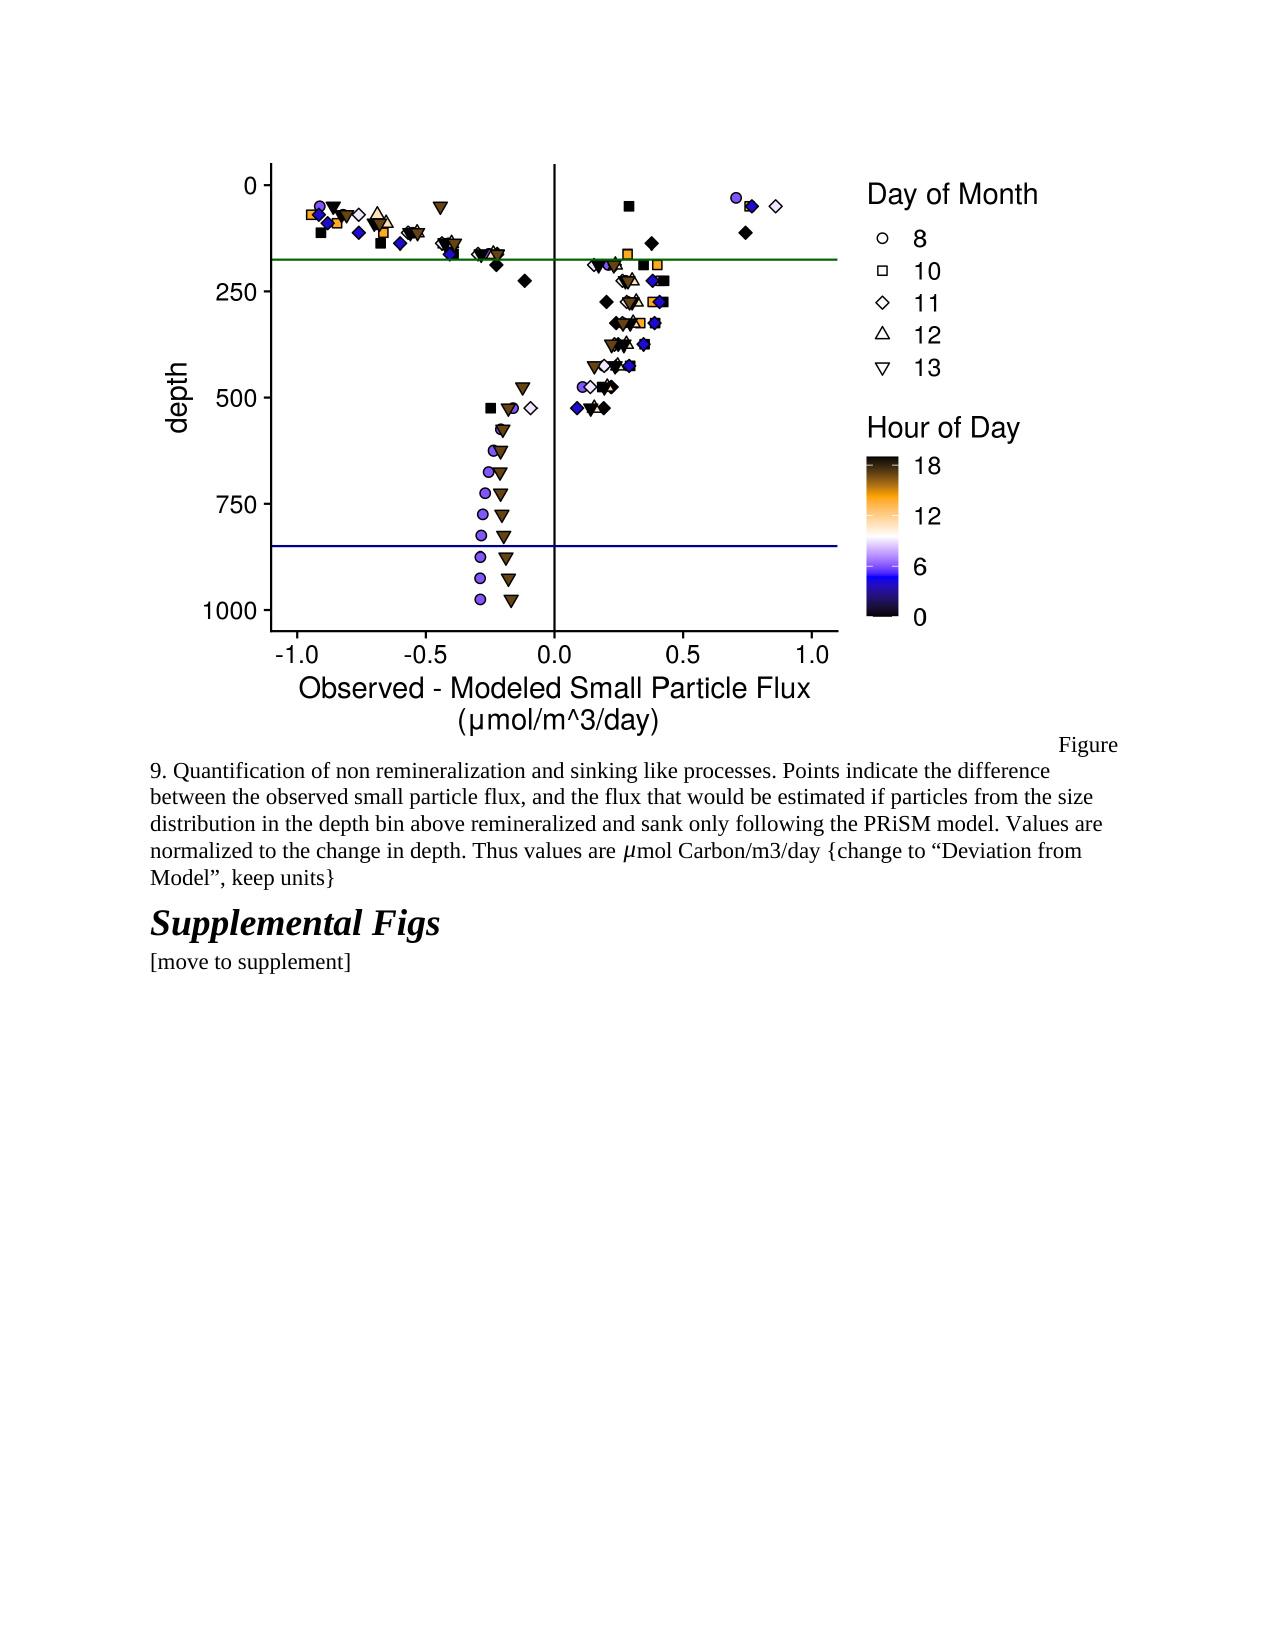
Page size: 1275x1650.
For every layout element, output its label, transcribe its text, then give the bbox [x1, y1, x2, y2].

picture [150, 150, 1053, 752]
subtitle Supplemental Figs [150, 900, 1125, 943]
text [move to supplement] [150, 948, 1125, 974]
